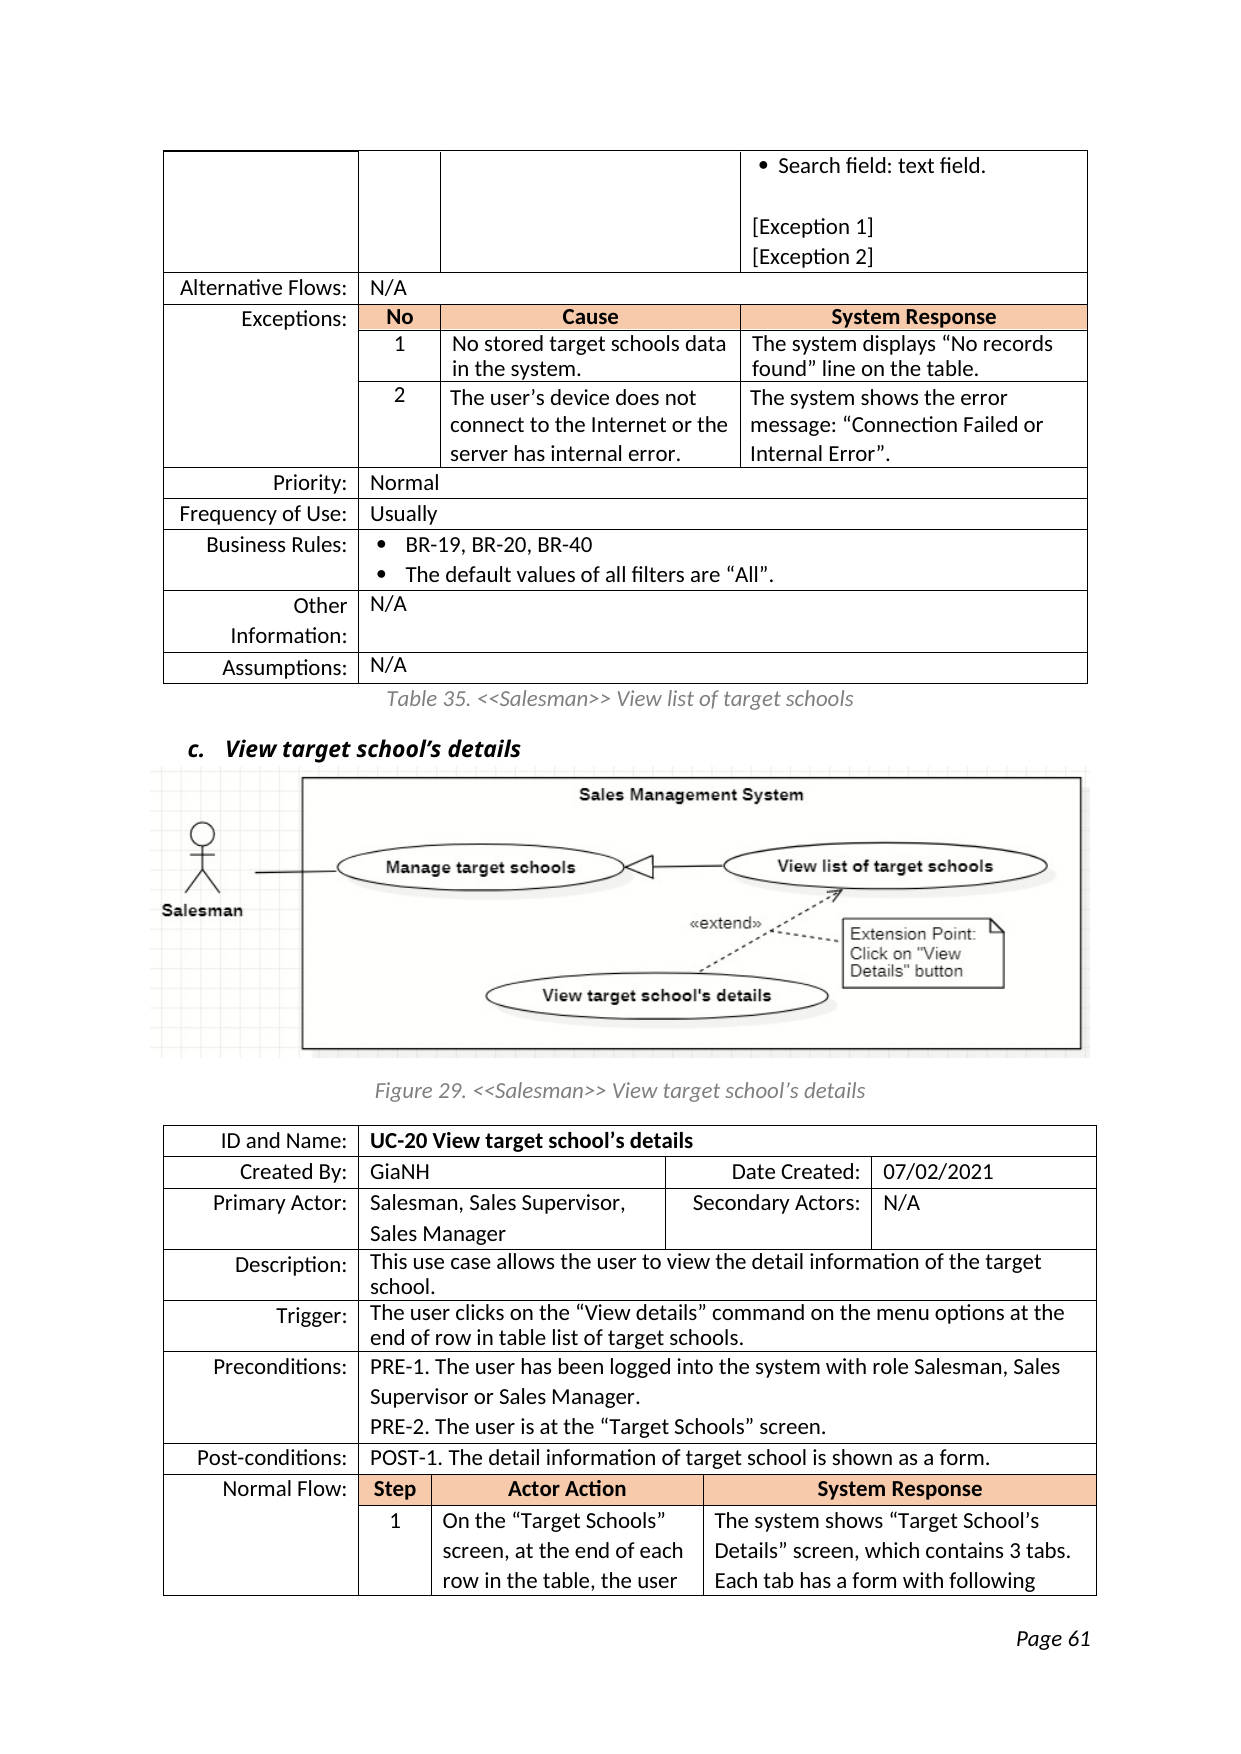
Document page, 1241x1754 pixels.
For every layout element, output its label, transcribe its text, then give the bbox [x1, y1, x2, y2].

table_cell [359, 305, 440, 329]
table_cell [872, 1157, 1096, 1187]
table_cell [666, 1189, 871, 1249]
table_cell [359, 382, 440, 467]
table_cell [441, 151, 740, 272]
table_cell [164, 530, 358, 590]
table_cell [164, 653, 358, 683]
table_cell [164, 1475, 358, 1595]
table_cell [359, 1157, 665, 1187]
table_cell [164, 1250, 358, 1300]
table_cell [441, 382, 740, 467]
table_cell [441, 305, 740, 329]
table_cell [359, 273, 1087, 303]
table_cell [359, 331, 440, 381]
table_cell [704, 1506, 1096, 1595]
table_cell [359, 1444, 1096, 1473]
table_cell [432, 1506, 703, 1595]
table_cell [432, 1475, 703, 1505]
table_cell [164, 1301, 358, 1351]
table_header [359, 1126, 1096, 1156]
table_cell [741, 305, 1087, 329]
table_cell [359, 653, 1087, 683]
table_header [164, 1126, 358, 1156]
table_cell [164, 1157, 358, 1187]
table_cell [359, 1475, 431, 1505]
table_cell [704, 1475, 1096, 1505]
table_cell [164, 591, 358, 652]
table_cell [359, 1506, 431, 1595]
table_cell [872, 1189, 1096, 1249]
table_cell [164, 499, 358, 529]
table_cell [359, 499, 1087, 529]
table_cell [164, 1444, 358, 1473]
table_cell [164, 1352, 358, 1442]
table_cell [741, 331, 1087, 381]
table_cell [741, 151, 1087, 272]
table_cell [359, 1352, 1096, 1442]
picture [150, 766, 1091, 1058]
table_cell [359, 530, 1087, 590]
text Table 35. <<Salesman>> View list of target schools [150, 684, 1093, 712]
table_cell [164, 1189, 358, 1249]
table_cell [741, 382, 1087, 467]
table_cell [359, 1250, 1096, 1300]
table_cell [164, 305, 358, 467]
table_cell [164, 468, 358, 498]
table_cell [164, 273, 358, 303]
subtitle View target school’s details [187, 733, 1093, 764]
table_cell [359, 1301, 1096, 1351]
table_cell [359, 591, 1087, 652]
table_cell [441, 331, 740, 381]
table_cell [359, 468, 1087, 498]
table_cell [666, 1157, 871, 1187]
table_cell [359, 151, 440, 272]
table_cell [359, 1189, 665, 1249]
text Figure 29. <<Salesman>> View target school’s details [150, 1076, 1093, 1104]
